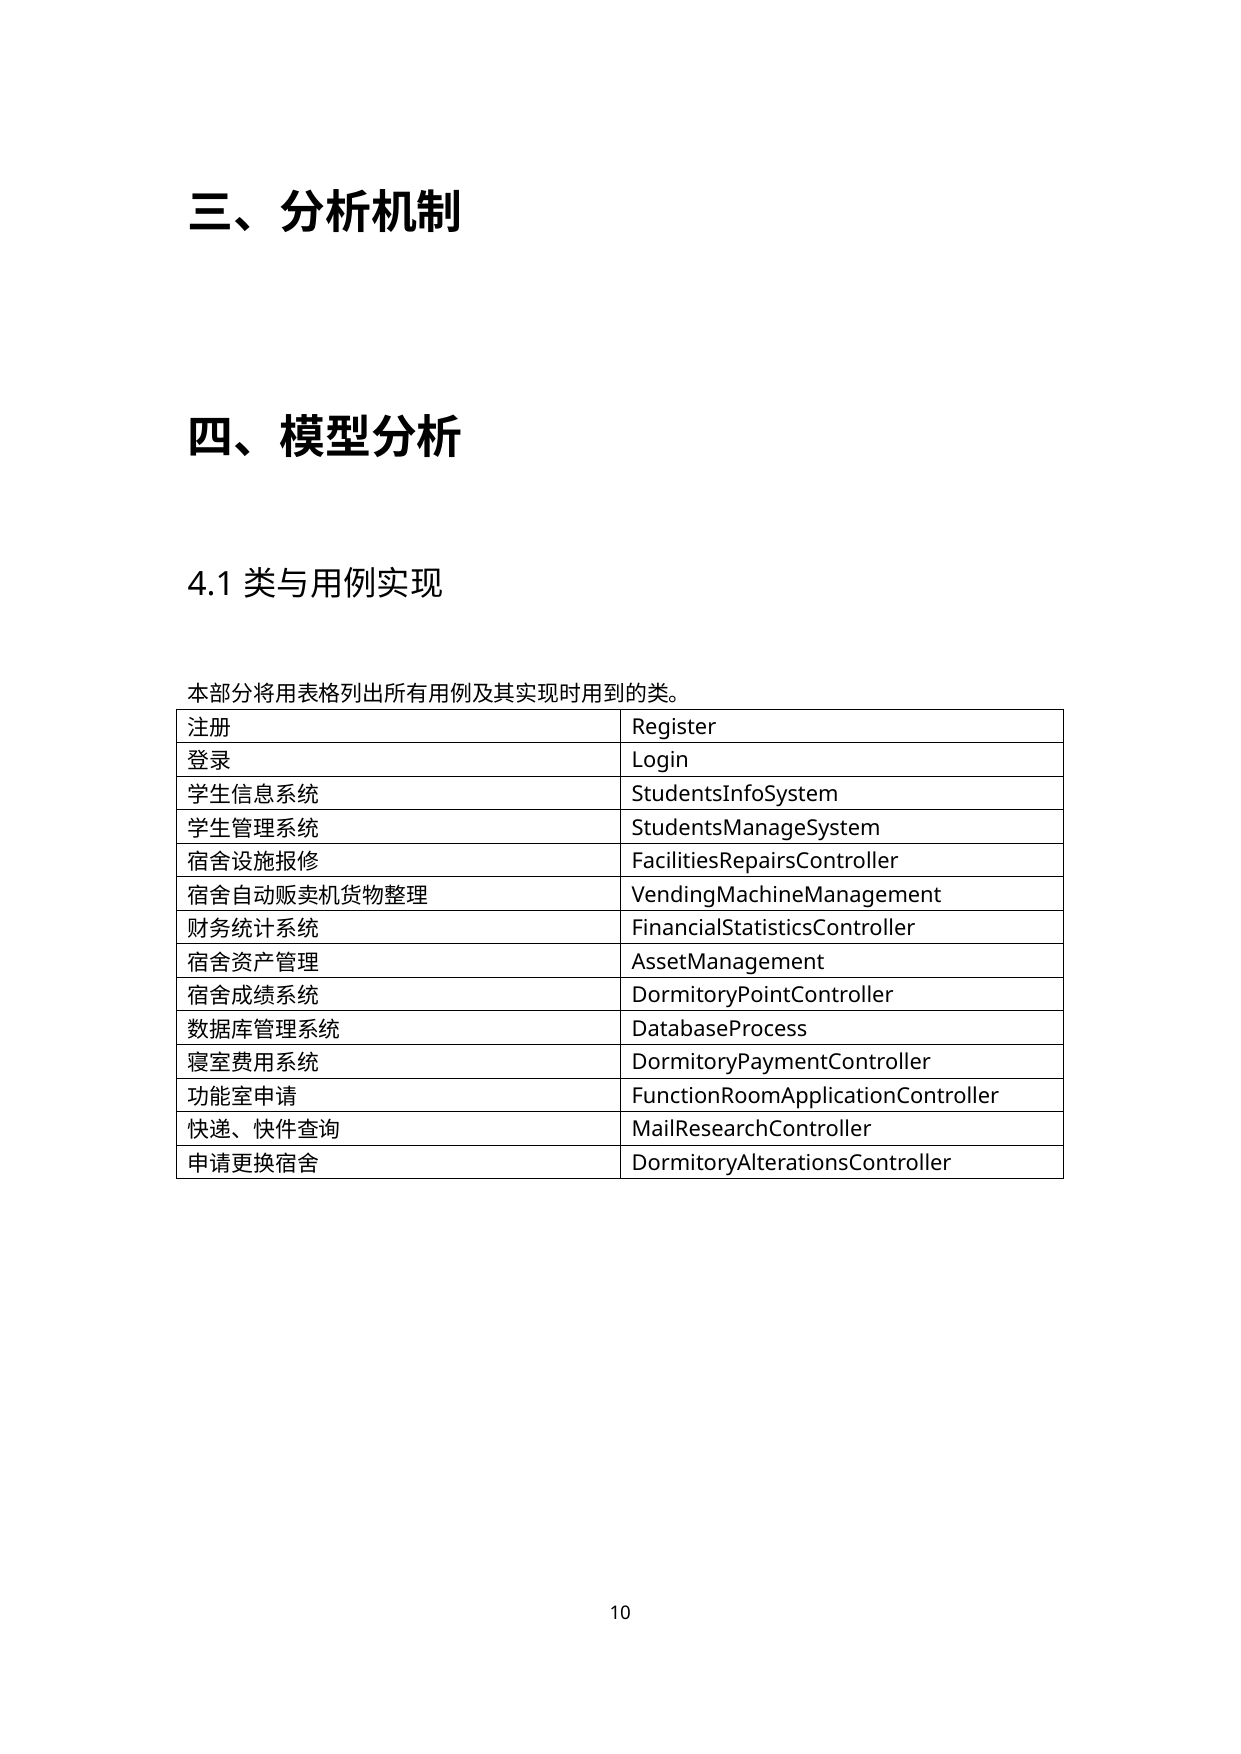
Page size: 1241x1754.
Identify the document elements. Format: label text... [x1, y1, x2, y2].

table_cell 财务统计系统 [177, 911, 620, 943]
table_cell 功能室申请 [177, 1079, 620, 1111]
table_cell 宿舍成绩系统 [177, 978, 620, 1010]
table_cell MailResearchController [621, 1112, 1063, 1144]
table_cell DormitoryPointController [621, 978, 1063, 1010]
subtitle 4.1 类与用例实现 [187, 548, 1053, 613]
table_cell 学生管理系统 [177, 810, 620, 843]
table_cell FacilitiesRepairsController [621, 844, 1063, 876]
table_cell StudentsInfoSystem [621, 777, 1063, 809]
title 四、模型分析 [187, 385, 1053, 483]
text 本部分将用表格列出所有用例及其实现时用到的类。 [187, 676, 1053, 708]
table_cell 申请更换宿舍 [177, 1146, 620, 1178]
table_cell 宿舍自动贩卖机货物整理 [177, 877, 620, 910]
table_cell DormitoryAlterationsController [621, 1146, 1063, 1178]
subtitle 三、分析机制 [187, 160, 1053, 257]
table_header 注册 [177, 710, 620, 742]
table_cell 学生信息系统 [177, 777, 620, 809]
table_cell 快递、快件查询 [177, 1112, 620, 1144]
table_cell DatabaseProcess [621, 1011, 1063, 1044]
table_cell DormitoryPaymentController [621, 1045, 1063, 1077]
table_cell FinancialStatisticsController [621, 911, 1063, 943]
table_cell 登录 [177, 743, 620, 776]
table_header Register [621, 710, 1063, 742]
table_cell 宿舍设施报修 [177, 844, 620, 876]
table_cell VendingMachineManagement [621, 877, 1063, 910]
table_cell FunctionRoomApplicationController [621, 1079, 1063, 1111]
table_cell StudentsManageSystem [621, 810, 1063, 843]
table_cell 数据库管理系统 [177, 1011, 620, 1044]
table_cell AssetManagement [621, 944, 1063, 977]
table_cell Login [621, 743, 1063, 776]
table_cell 宿舍资产管理 [177, 944, 620, 977]
table_cell 寝室费用系统 [177, 1045, 620, 1077]
